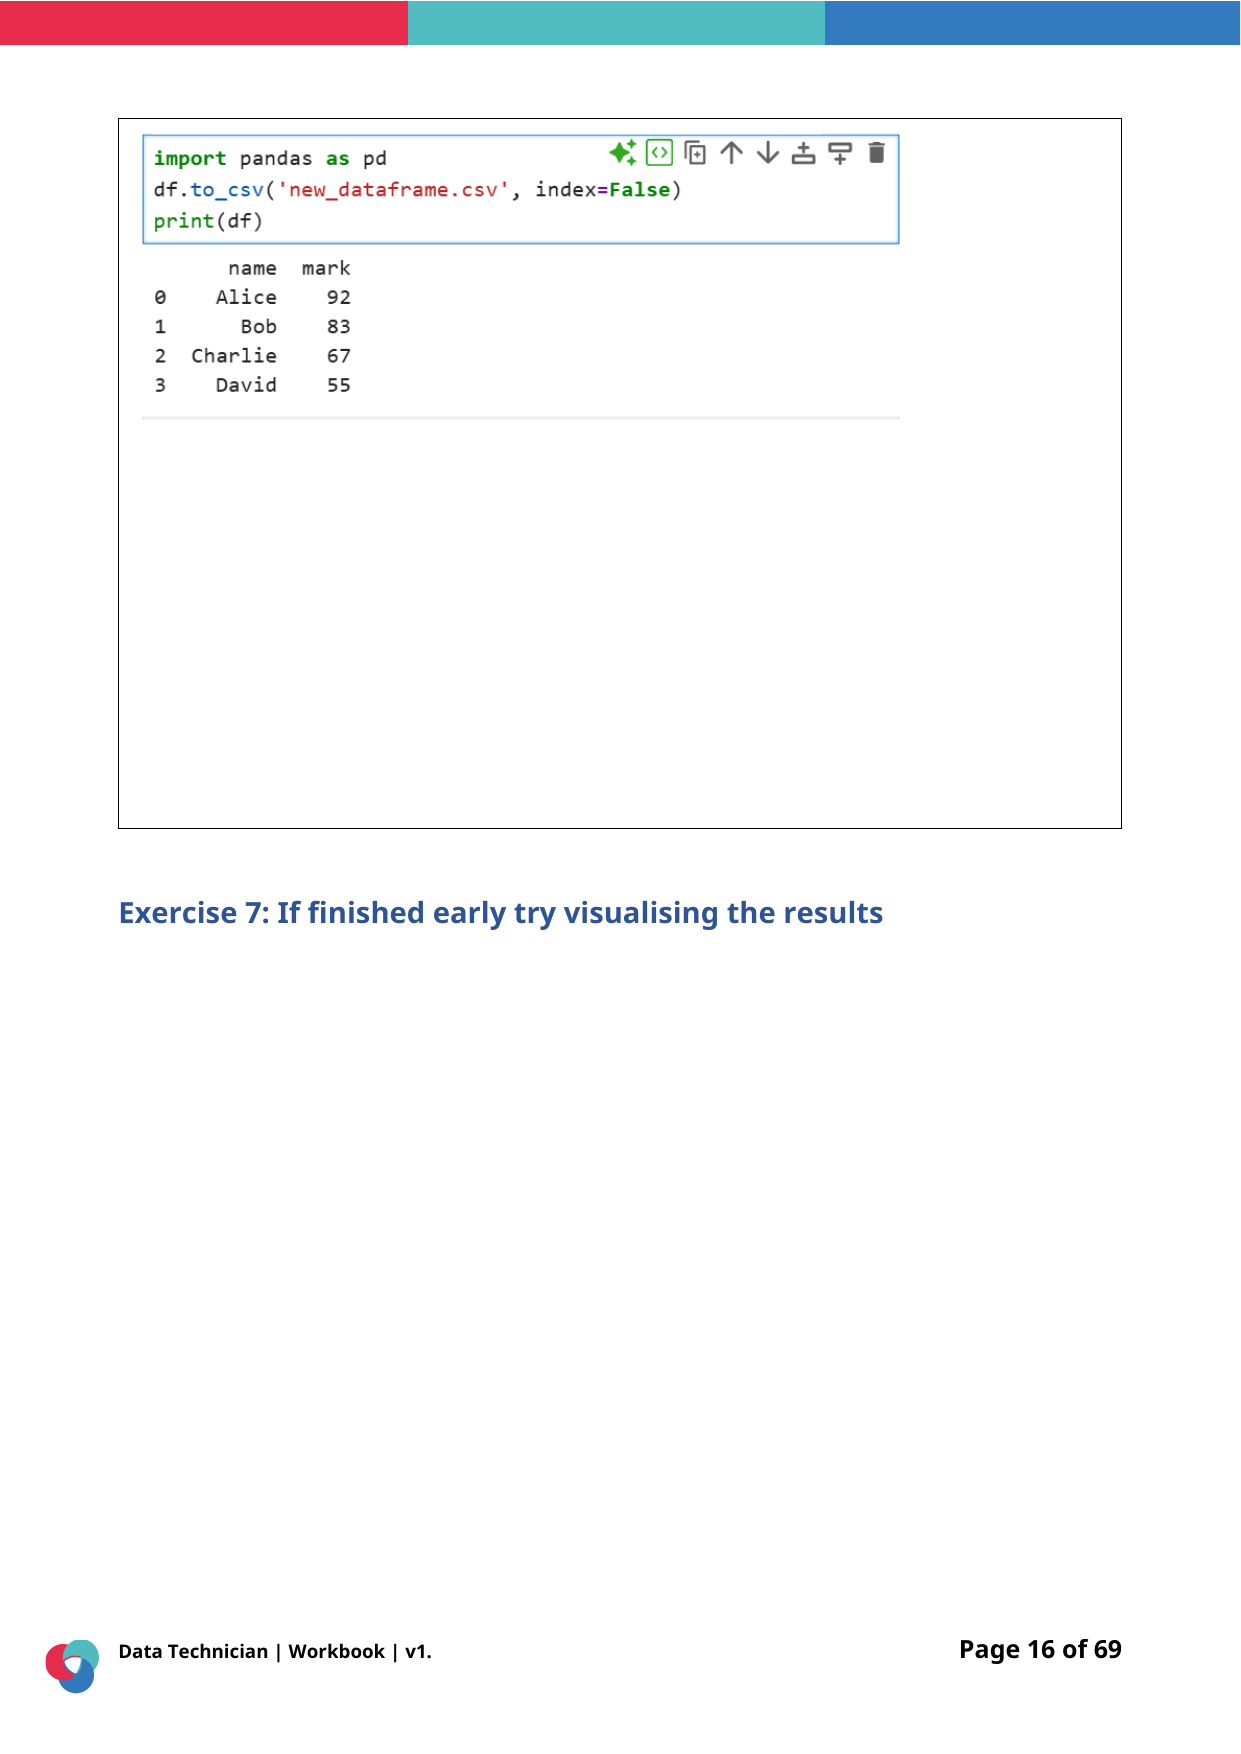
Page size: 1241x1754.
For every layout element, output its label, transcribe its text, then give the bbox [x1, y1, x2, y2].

picture [129, 119, 912, 420]
table_header [119, 119, 1121, 828]
subtitle Exercise 7: If finished early try visualising the results [118, 892, 1122, 932]
picture [45, 1640, 100, 1694]
